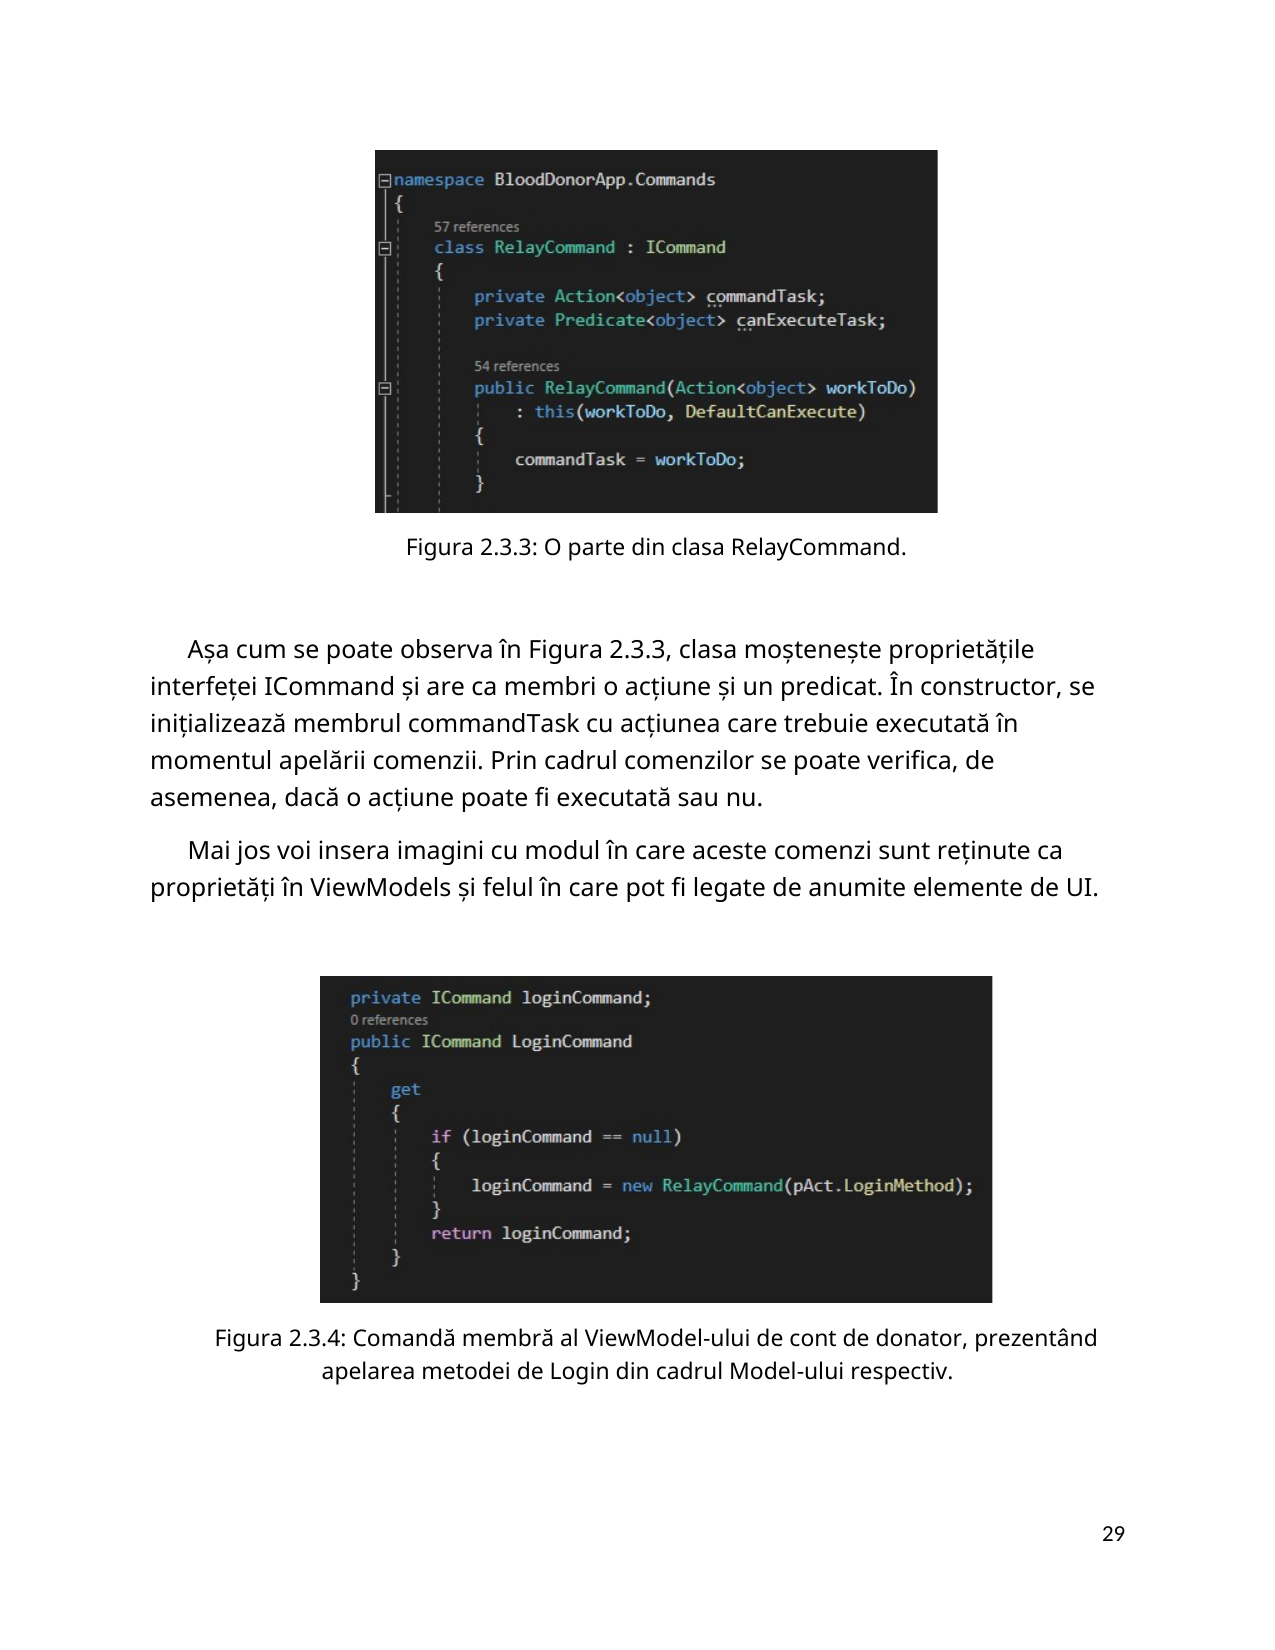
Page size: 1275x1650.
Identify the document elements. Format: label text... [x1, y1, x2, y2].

picture [375, 150, 938, 513]
text Figura 2.3.4: Comandă membră al ViewModel-ului de cont de donator, prezentând apelarea metodei de Login din cadrul Model-ului respectiv. [150, 1321, 1125, 1386]
picture [320, 976, 993, 1303]
text Așa cum se poate observa în Figura 2.3.3, clasa moștenește proprietățile interfeței ICommand și are ca membri o acțiune și un predicat. În constructor, se inițializează membrul commandTask cu acțiunea care trebuie executată în momentul apelării comenzii. Prin cadrul comenzilor se poate verifica, de asemenea, dacă o acțiune poate fi executată sau nu. [150, 632, 1125, 813]
text Figura 2.3.3: O parte din clasa RelayCommand. [150, 531, 1125, 563]
text Mai jos voi insera imagini cu modul în care aceste comenzi sunt reținute ca proprietăți în ViewModels și felul în care pot fi legate de anumite elemente de UI. [150, 833, 1125, 903]
